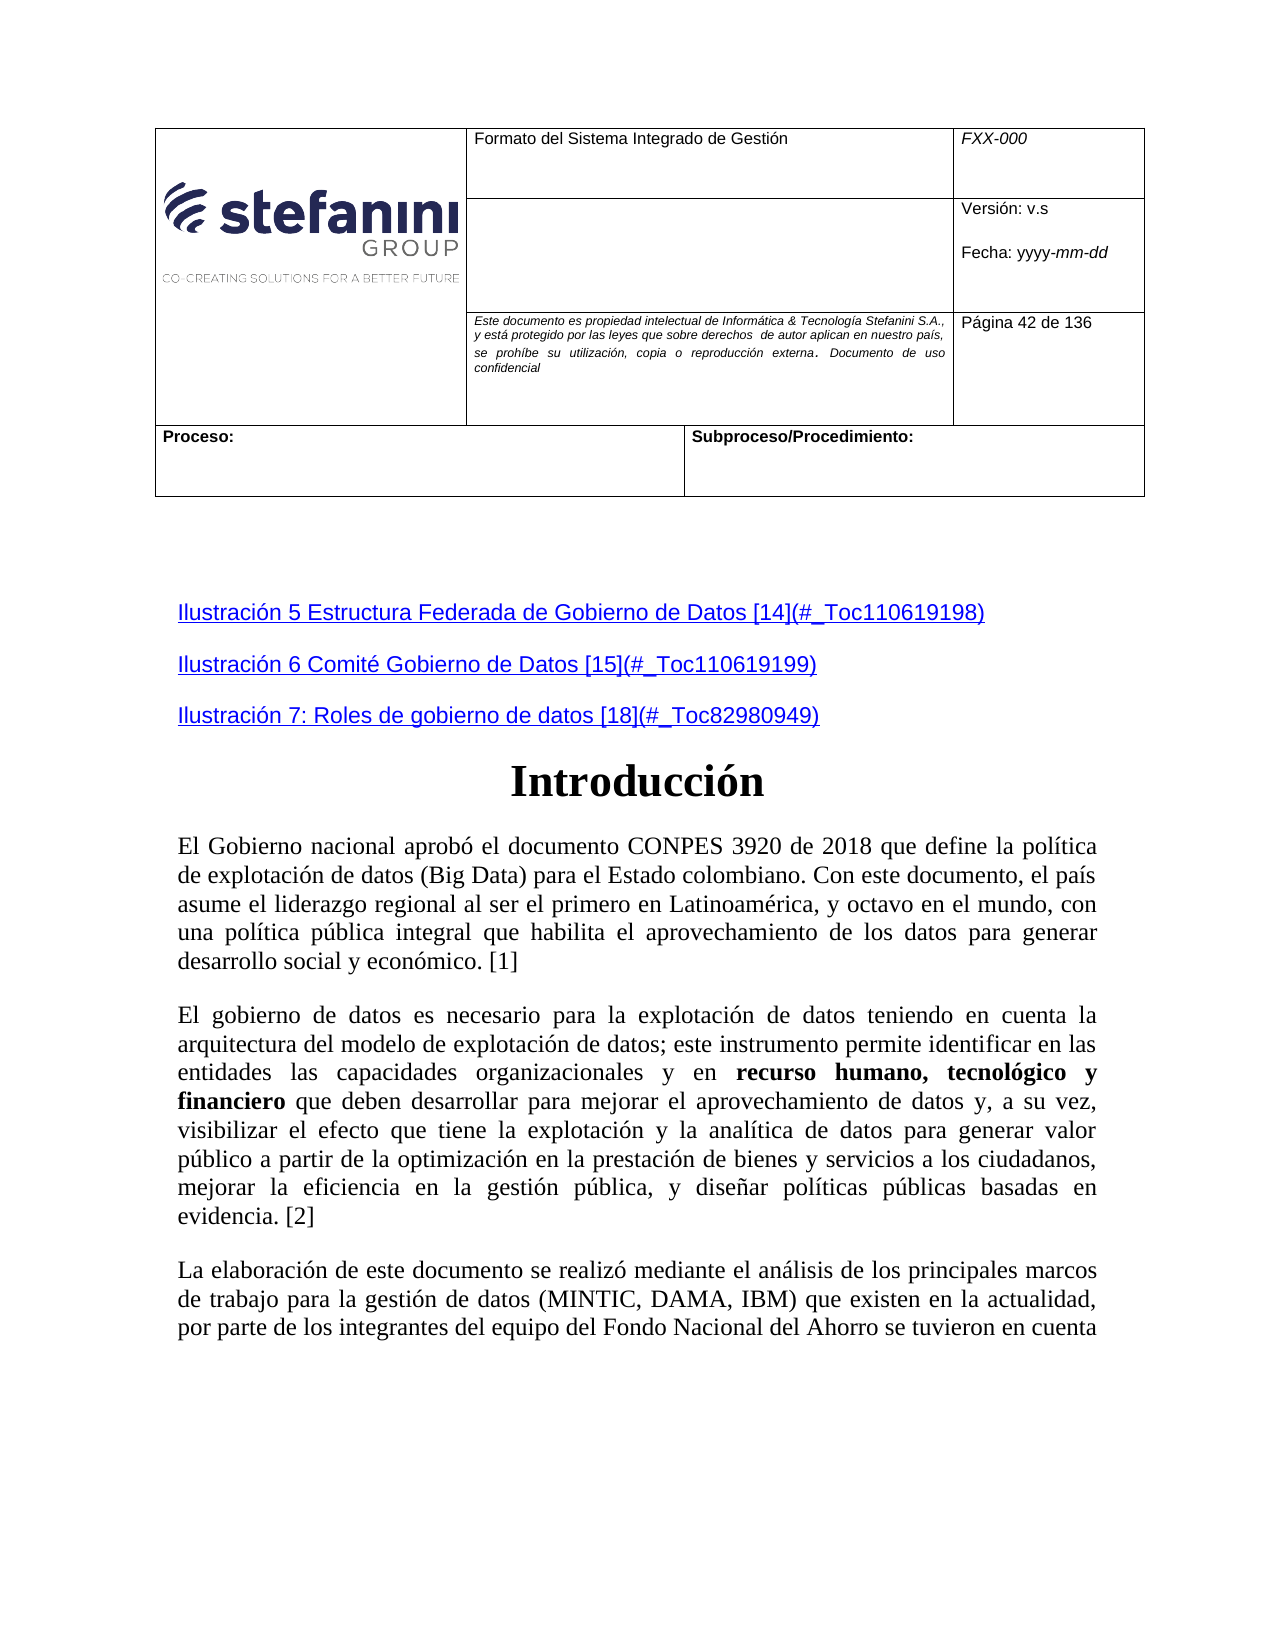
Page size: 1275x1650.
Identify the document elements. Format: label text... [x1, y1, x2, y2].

text La elaboración de este documento se realizó mediante el análisis de los principales marcos de trabajo para la gestión de datos (MINTIC, DAMA, IBM) que existen en la actualidad, por parte de los integrantes del equipo del Fondo Nacional del Ahorro se tuvieron en cuenta los siguientes factores representativos de la entidad: su estructura organizativa, cultura, nivel de madurez en el gobierno de datos, apoyo del nivel directivo, entre otros. [177, 1255, 1098, 1341]
text Ilustración 6 Comité Gobierno de Datos [15](#_Toc110619199) [177, 651, 1098, 677]
picture [162, 182, 460, 286]
text El Gobierno nacional aprobó el documento CONPES 3920 de 2018 que define la política de explotación de datos (Big Data) para el Estado colombiano. Con este documento, el país asume el liderazgo regional al ser el primero en Latinoamérica, y octavo en el mundo, con una política pública integral que habilita el aprovechamiento de los datos para generar desarrollo social y económico. [1] [177, 831, 1098, 975]
text Ilustración 5 Estructura Federada de Gobierno de Datos [14](#_Toc110619198) [177, 599, 1098, 626]
subtitle Introducción [177, 753, 1098, 806]
text El gobierno de datos es necesario para la explotación de datos teniendo en cuenta la arquitectura del modelo de explotación de datos; este instrumento permite identificar en las entidades las capacidades organizacionales y en recurso humano, tecnológico y financiero que deben desarrollar para mejorar el aprovechamiento de datos y, a su vez, visibilizar el efecto que tiene la explotación y la analítica de datos para generar valor público a partir de la optimización en la prestación de bienes y servicios a los ciudadanos, mejorar la eficiencia en la gestión pública, y diseñar políticas públicas basadas en evidencia. [2] [177, 1000, 1098, 1230]
text Ilustración 7: Roles de gobierno de datos [18](#_Toc82980949) [177, 702, 1098, 728]
